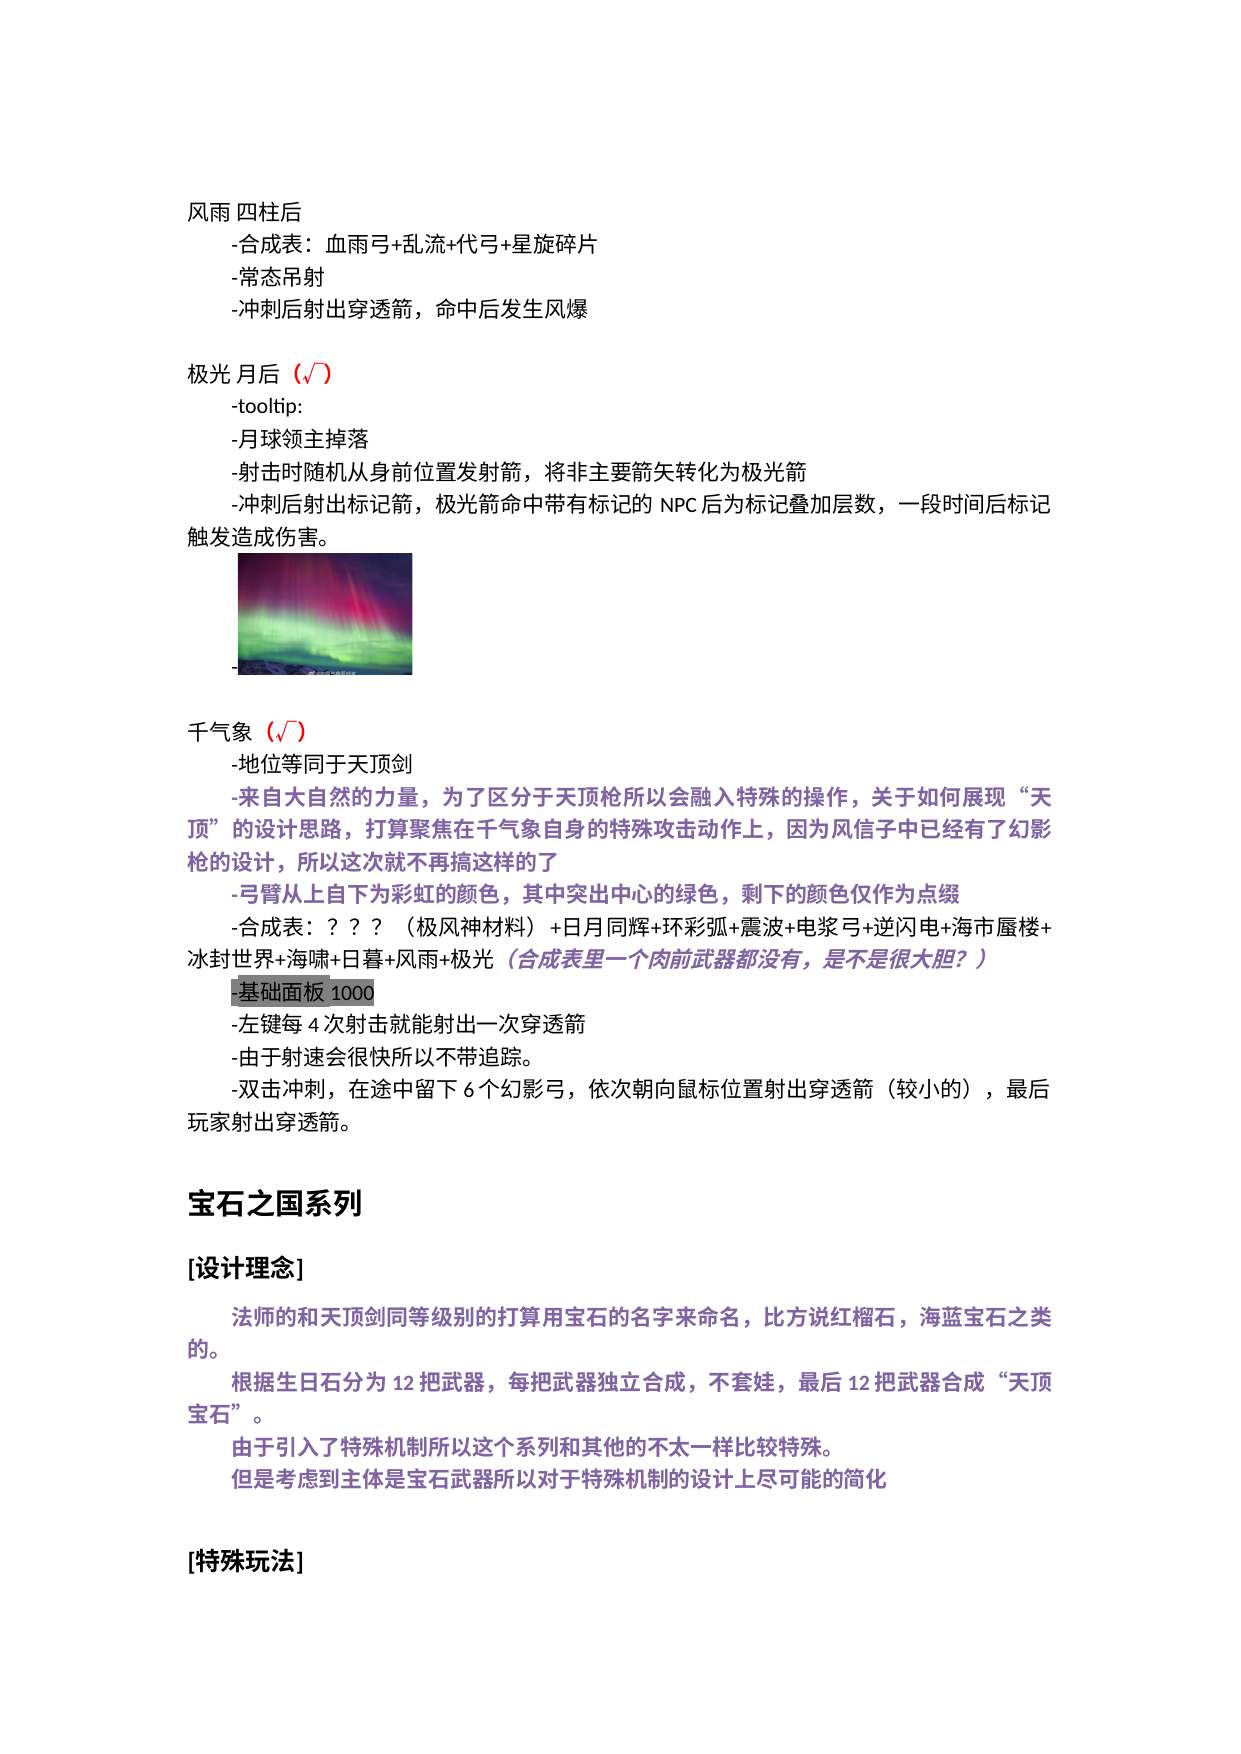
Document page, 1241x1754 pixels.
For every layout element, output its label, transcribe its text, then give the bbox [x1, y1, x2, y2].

text 法师的和天顶剑同等级别的打算用宝石的名字来命名，比方说红榴石，海蓝宝石之类的。 [187, 1299, 1053, 1364]
text -地位等同于天顶剑 [187, 747, 1053, 779]
text -tooltip: [187, 389, 1053, 422]
text -射击时随机从身前位置发射箭，将非主要箭矢转化为极光箭 [187, 454, 1053, 487]
text 宝石之国系列 [187, 1169, 1053, 1234]
text 千气象（√） [187, 714, 1053, 747]
text -合成表：血雨弓+乱流+代弓+星旋碎片 [187, 227, 1053, 259]
text -弓臂从上自下为彩虹的颜色，其中突出中心的绿色，剩下的颜色仅作为点缀 [187, 877, 1053, 909]
text [设计理念] [187, 1234, 1053, 1299]
text -由于射速会很快所以不带追踪。 [187, 1039, 1053, 1072]
text -冲刺后射出标记箭，极光箭命中带有标记的NPC后为标记叠加层数，一段时间后标记触发造成伤害。 [187, 487, 1053, 552]
text -左键每4次射击就能射出一次穿透箭 [187, 1007, 1053, 1039]
text [特殊玩法] [187, 1527, 1053, 1592]
text 风雨 四柱后 [187, 194, 1053, 227]
text -月球领主掉落 [187, 422, 1053, 454]
text -来自大自然的力量，为了区分于天顶枪所以会融入特殊的操作，关于如何展现“天顶”的设计思路，打算聚焦在千气象自身的特殊攻击动作上，因为风信子中已经有了幻影枪的设计，所以这次就不再搞这样的了 [187, 779, 1053, 877]
text 极光 月后（√） [187, 357, 1053, 389]
text -双击冲刺，在途中留下6个幻影弓，依次朝向鼠标位置射出穿透箭（较小的），最后玩家射出穿透箭。 [187, 1072, 1053, 1137]
text - [187, 552, 1053, 682]
text -冲刺后射出穿透箭，命中后发生风爆 [187, 292, 1053, 324]
text 根据生日石分为12把武器，每把武器独立合成，不套娃，最后12把武器合成“天顶宝石”。 [187, 1364, 1053, 1429]
text 由于引入了特殊机制所以这个系列和其他的不太一样比较特殊。 [187, 1429, 1053, 1462]
text -常态吊射 [187, 259, 1053, 292]
text 但是考虑到主体是宝石武器所以对于特殊机制的设计上尽可能的简化 [187, 1462, 1053, 1494]
text -合成表：？？？（极风神材料）+日月同辉+环彩弧+震波+电浆弓+逆闪电+海市蜃楼+冰封世界+海啸+日暮+风雨+极光（合成表里一个肉前武器都没有，是不是很大胆？） [187, 909, 1053, 974]
text -基础面板1000 [187, 974, 1053, 1007]
picture [237, 553, 413, 675]
